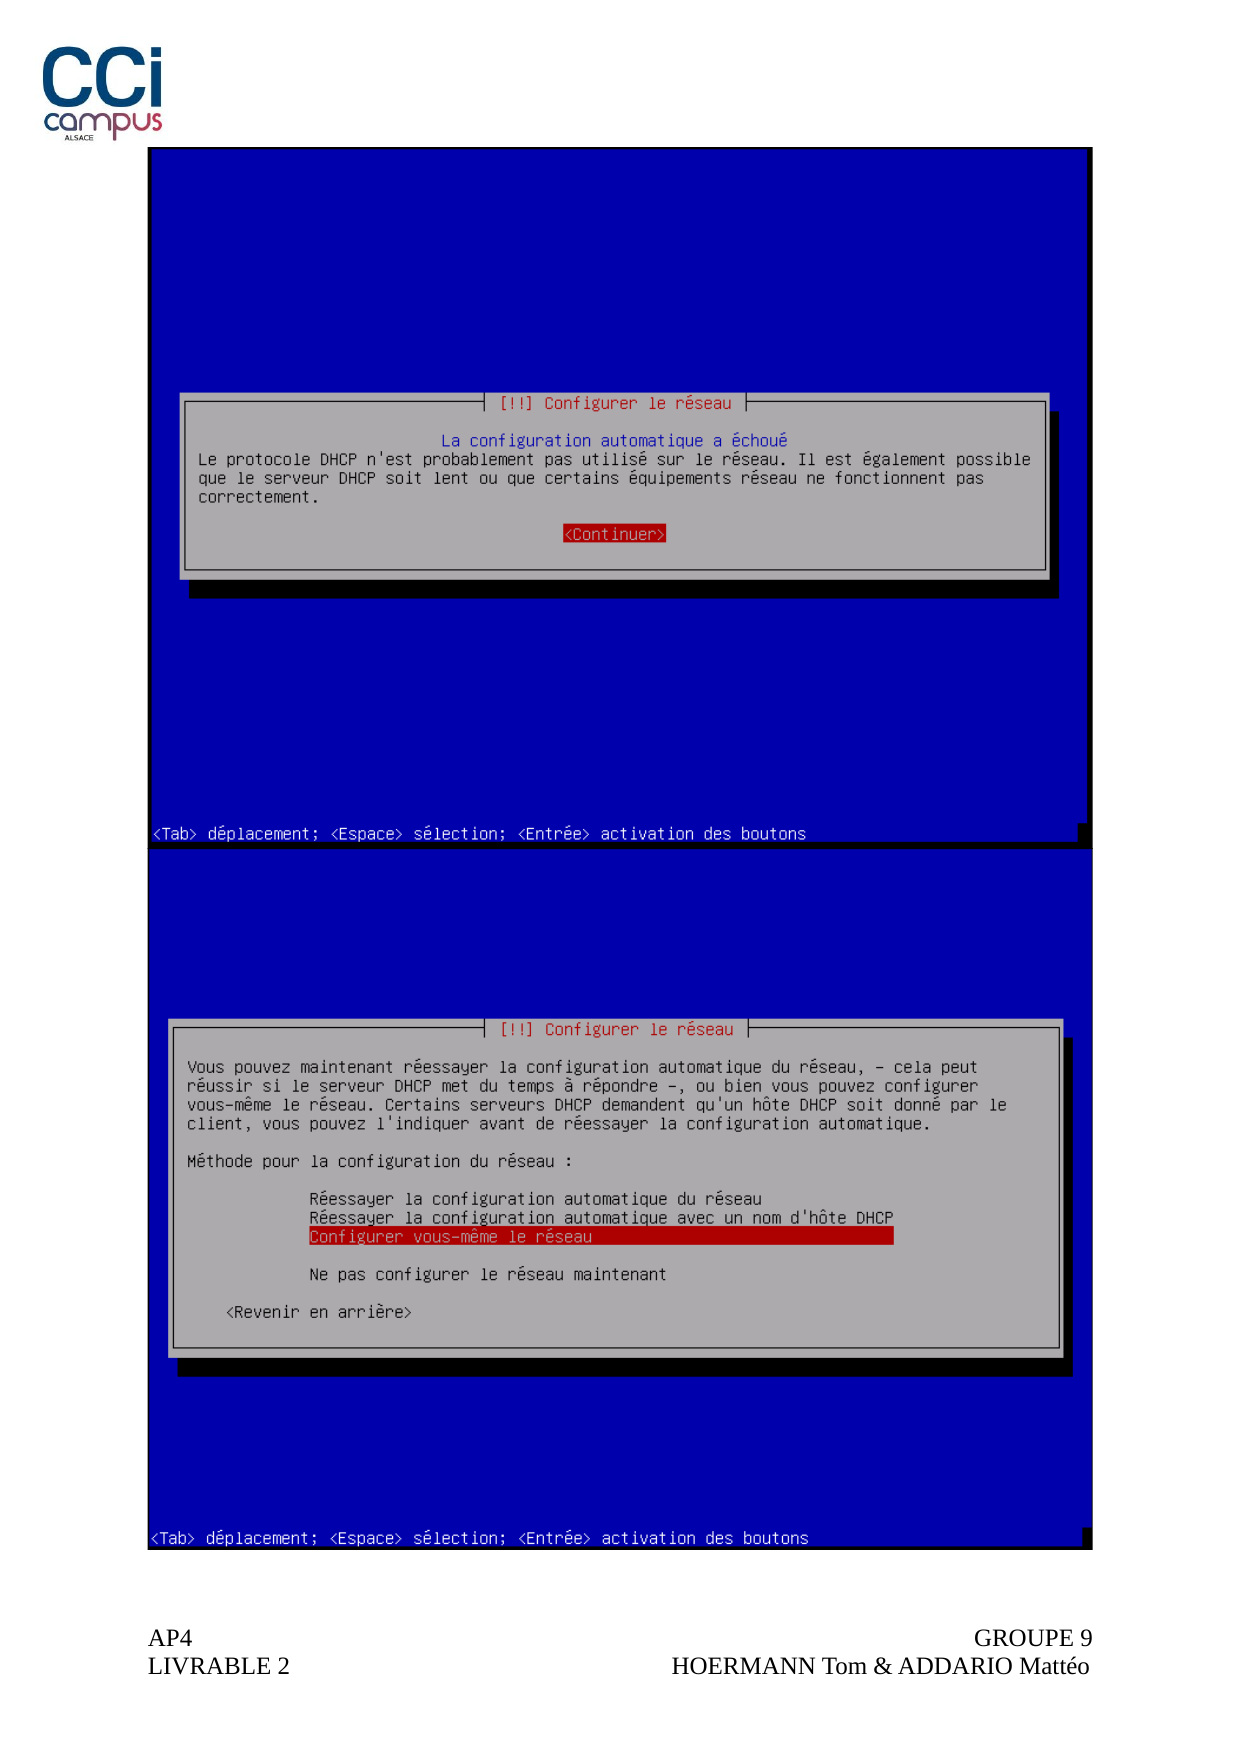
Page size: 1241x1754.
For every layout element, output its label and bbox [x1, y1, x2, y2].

picture [35, 26, 1093, 1550]
